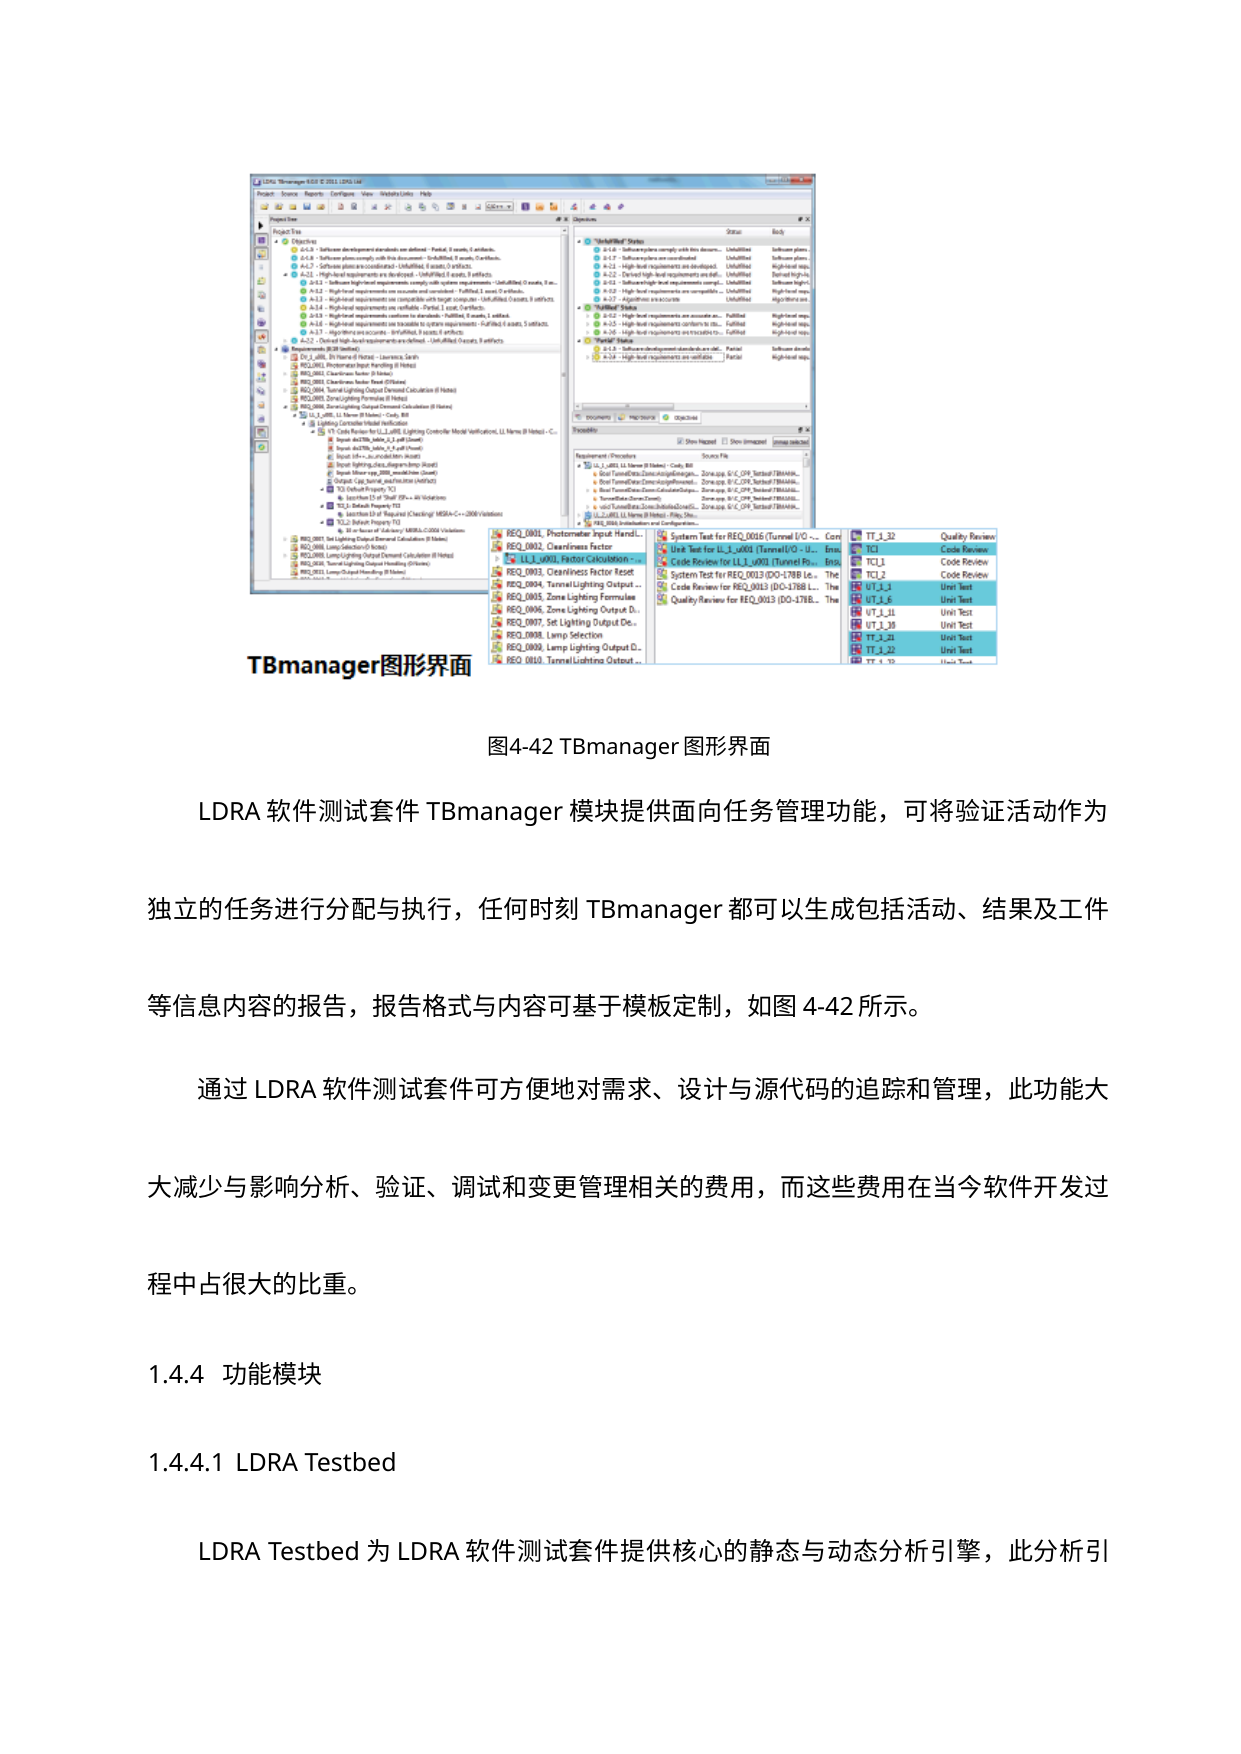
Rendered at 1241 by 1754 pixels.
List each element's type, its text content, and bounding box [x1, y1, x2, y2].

subtitle LDRA Testbed [148, 1429, 1110, 1494]
text LDRA软件测试套件TBmanager模块提供面向任务管理功能，可将验证活动作为独立的任务进行分配与执行，任何时刻TBmanager都可以生成包括活动、结果及工件等信息内容的报告，报告格式与内容可基于模板定制，如图4-42所示。 [148, 777, 1110, 1037]
picture [243, 161, 1015, 714]
text 图4-42 TBmanager图形界面 [148, 729, 1110, 762]
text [148, 1517, 1110, 1582]
subtitle 功能模块 [148, 1340, 1110, 1405]
text 通过LDRA软件测试套件可方便地对需求、设计与源代码的追踪和管理，此功能大大减少与影响分析、验证、调试和变更管理相关的费用，而这些费用在当今软件开发过程中占很大的比重。 [148, 1056, 1110, 1316]
